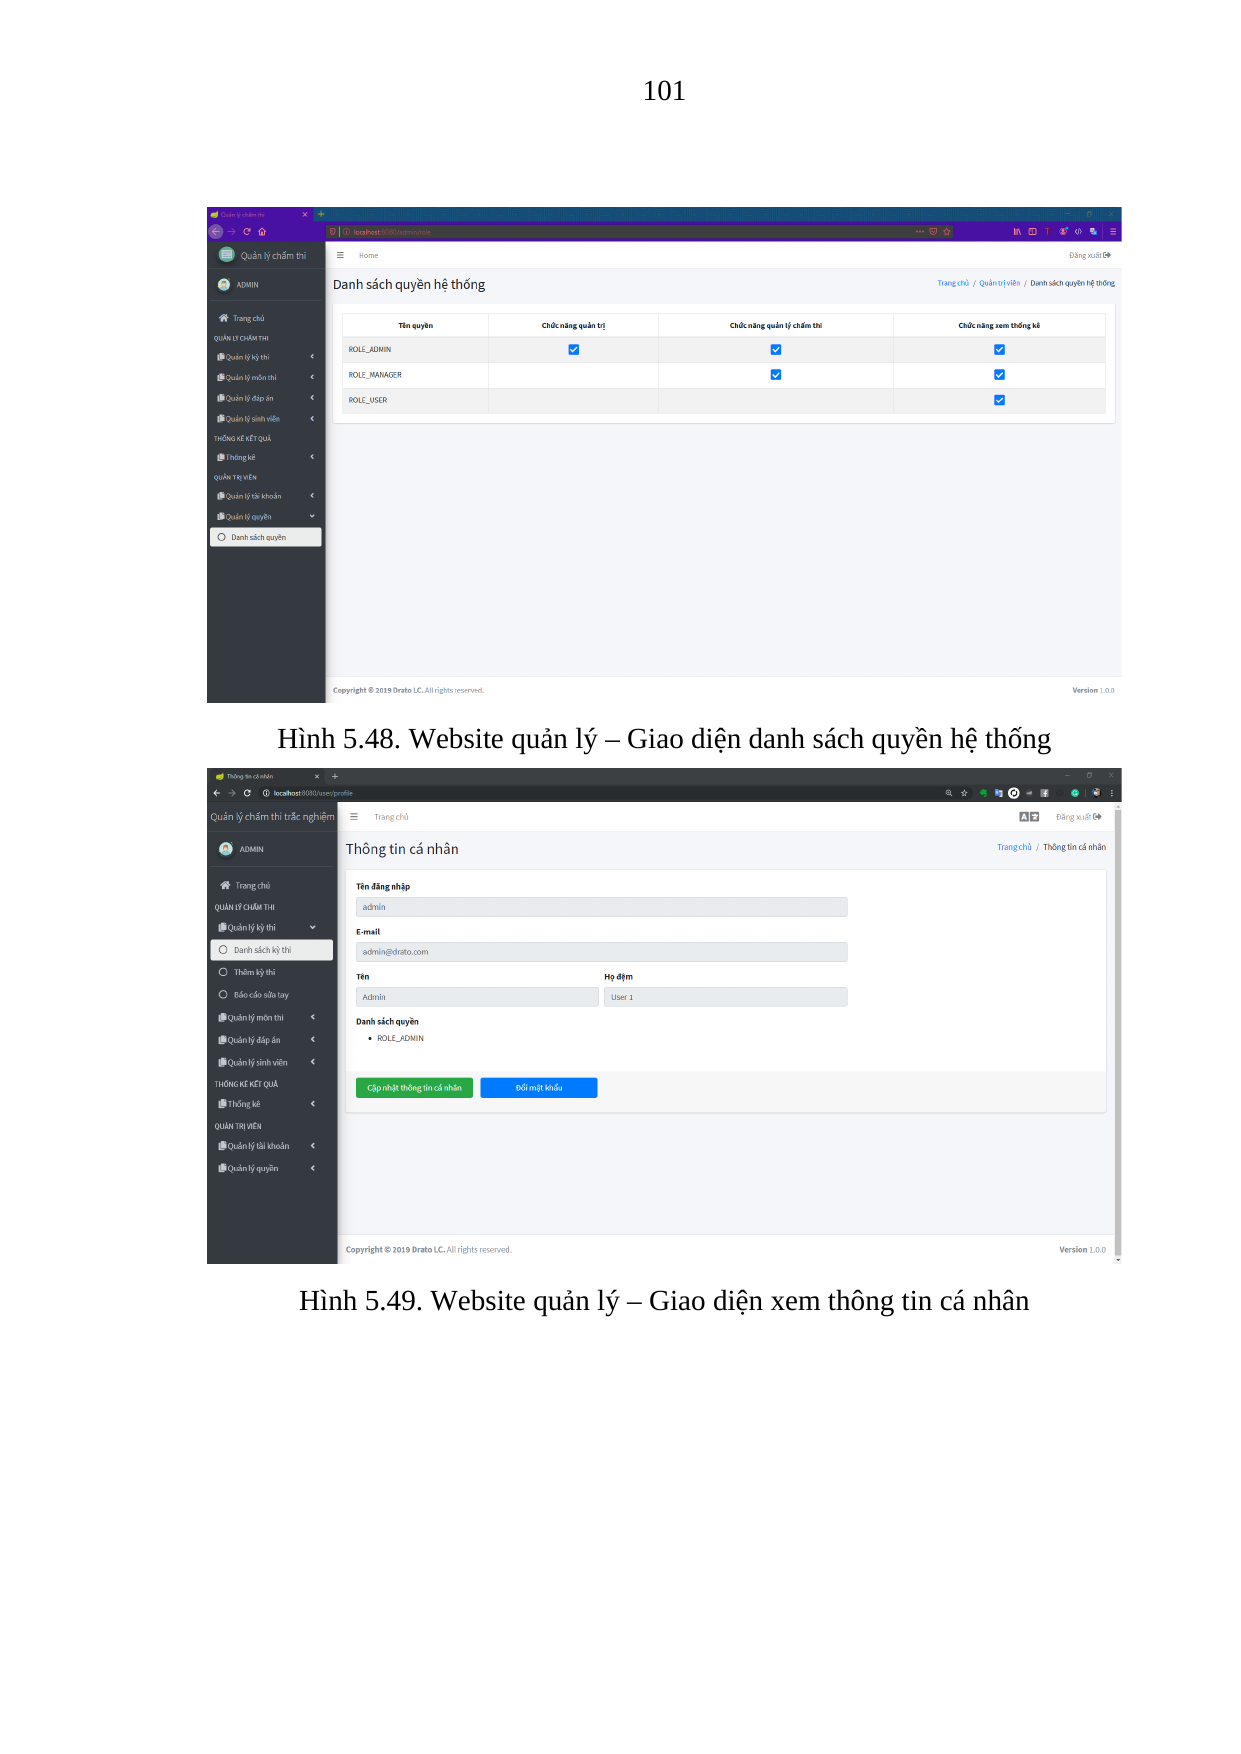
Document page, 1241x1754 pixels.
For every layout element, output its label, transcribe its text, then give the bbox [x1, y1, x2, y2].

picture [207, 768, 1122, 1264]
picture [207, 207, 1122, 703]
